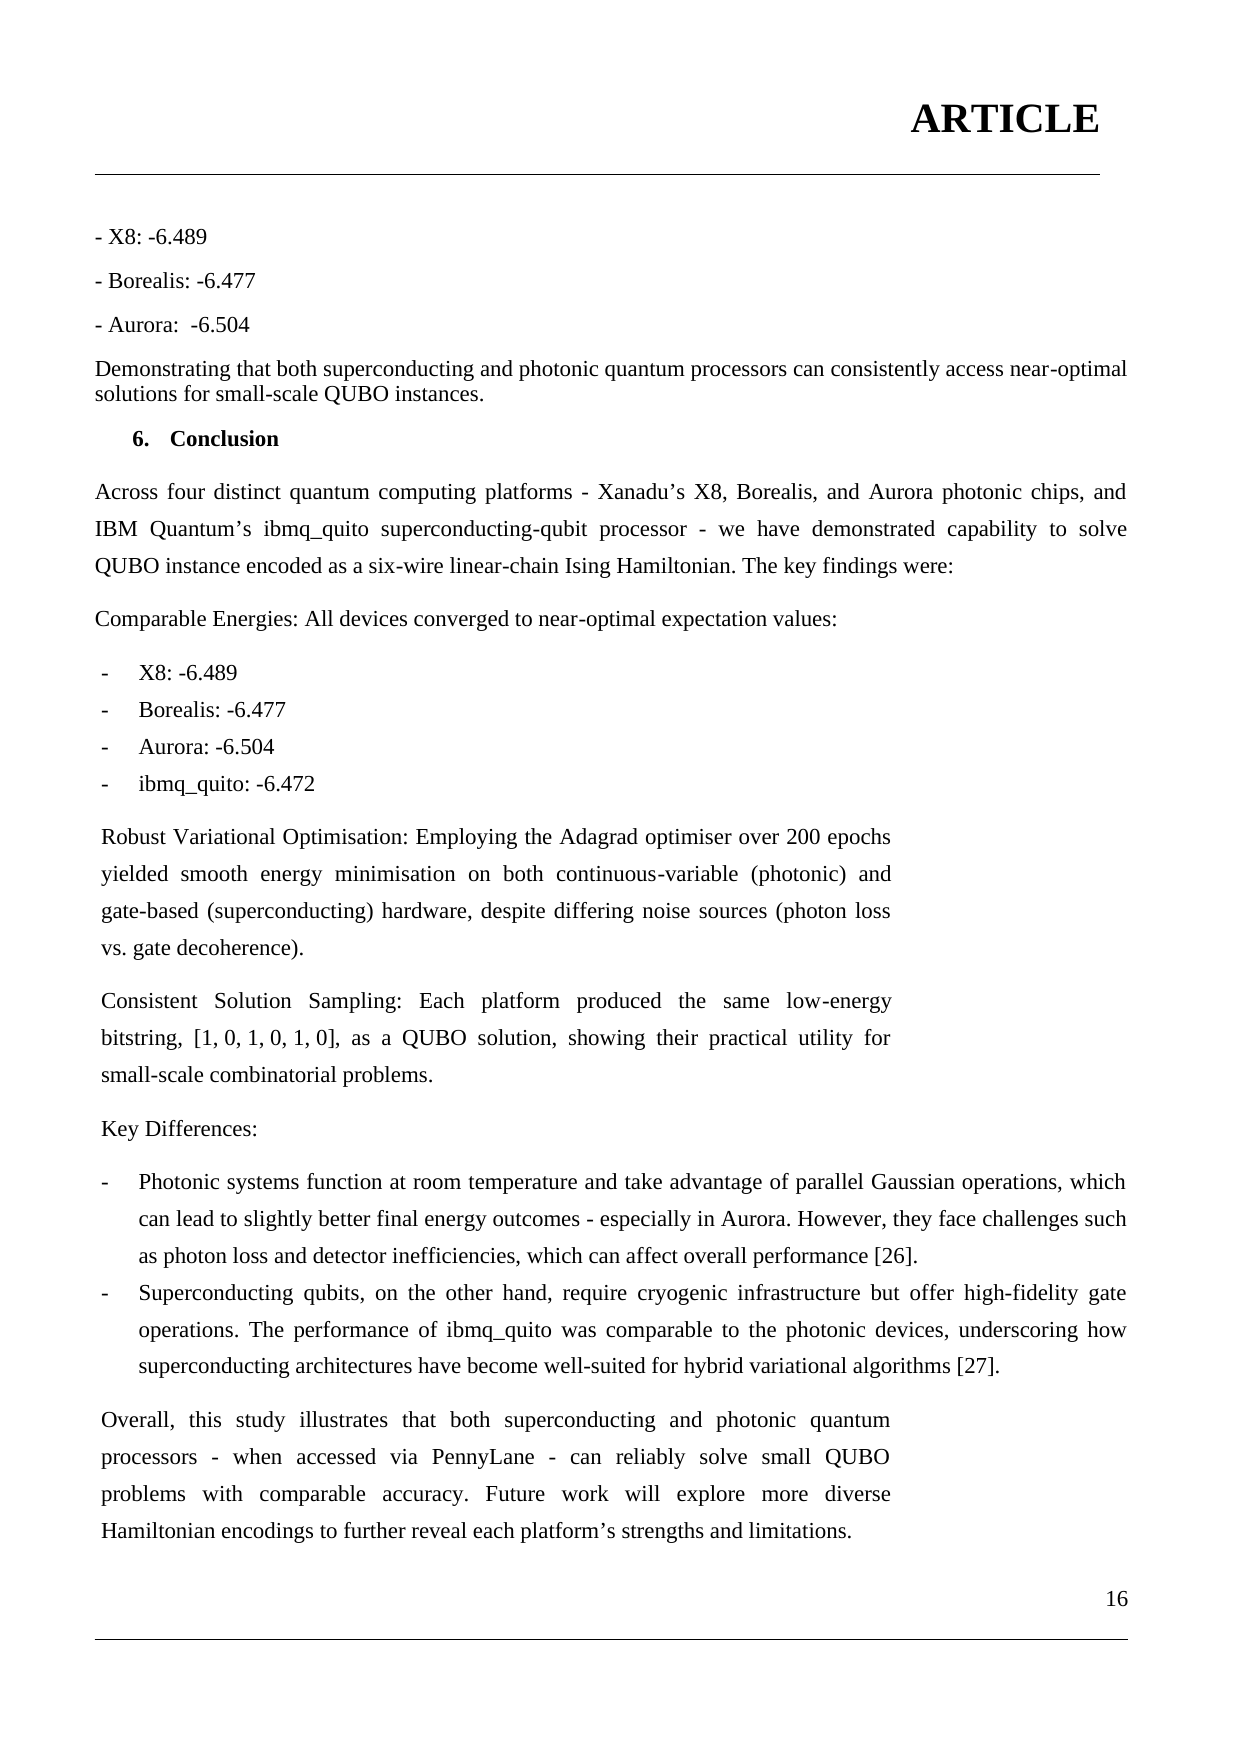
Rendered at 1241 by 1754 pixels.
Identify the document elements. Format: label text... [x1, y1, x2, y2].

list X8: -6.489 [101, 659, 1128, 685]
text - X8: -6.489 [94, 225, 1128, 250]
list Borealis: -6.477 [101, 696, 1128, 722]
text Across four distinct quantum computing platforms - Xanadu’s X8, Borealis, and Aurora photonic chips, and IBM Quantum’s ibmq_quito superconducting‑qubit processor - we have demonstrated capability to solve QUBO instance encoded as a six‑wire linear‑chain Ising Hamiltonian. The key findings were: [94, 478, 1128, 578]
list ibmq_quito: -6.472 [101, 770, 1128, 796]
text Robust Variational Optimisation: Employing the Adagrad optimiser over 200 epochs yielded smooth energy minimisation on both continuous‑variable (photonic) and gate‑based (superconducting) hardware, despite differing noise sources (photon loss vs. gate decoherence). [101, 823, 892, 960]
text Consistent Solution Sampling: Each platform produced the same low‑energy bitstring, [1, 0, 1, 0, 1, 0], as a QUBO solution, showing their practical utility for small‑scale combinatorial problems. [101, 987, 892, 1087]
text - Borealis: -6.477 [94, 268, 1128, 293]
text Demonstrating that both superconducting and photonic quantum processors can consistently access near‑optimal solutions for small‑scale QUBO instances. [94, 356, 1128, 406]
text - Aurora: -6.504 [94, 312, 1128, 337]
list Photonic systems function at room temperature and take advantage of parallel Gaussian operations, which can lead to slightly better final energy outcomes - especially in Aurora. However, they face challenges such as photon loss and detector inefficiencies, which can affect overall performance [26]. [101, 1168, 1128, 1268]
list Superconducting qubits, on the other hand, require cryogenic infrastructure but offer high-fidelity gate operations. The performance of ibmq_quito was comparable to the photonic devices, underscoring how superconducting architectures have become well-suited for hybrid variational algorithms [27]. [101, 1279, 1128, 1379]
list Aurora: -6.504 [101, 733, 1128, 759]
text Overall, this study illustrates that both superconducting and photonic quantum processors - when accessed via PennyLane - can reliably solve small QUBO problems with comparable accuracy. Future work will explore more diverse Hamiltonian encodings to further reveal each platform’s strengths and limitations. [101, 1406, 892, 1543]
list Conclusion [132, 425, 1128, 451]
text Comparable Energies: All devices converged to near‑optimal expectation values: [94, 606, 1128, 632]
text Key Differences: [101, 1115, 892, 1141]
